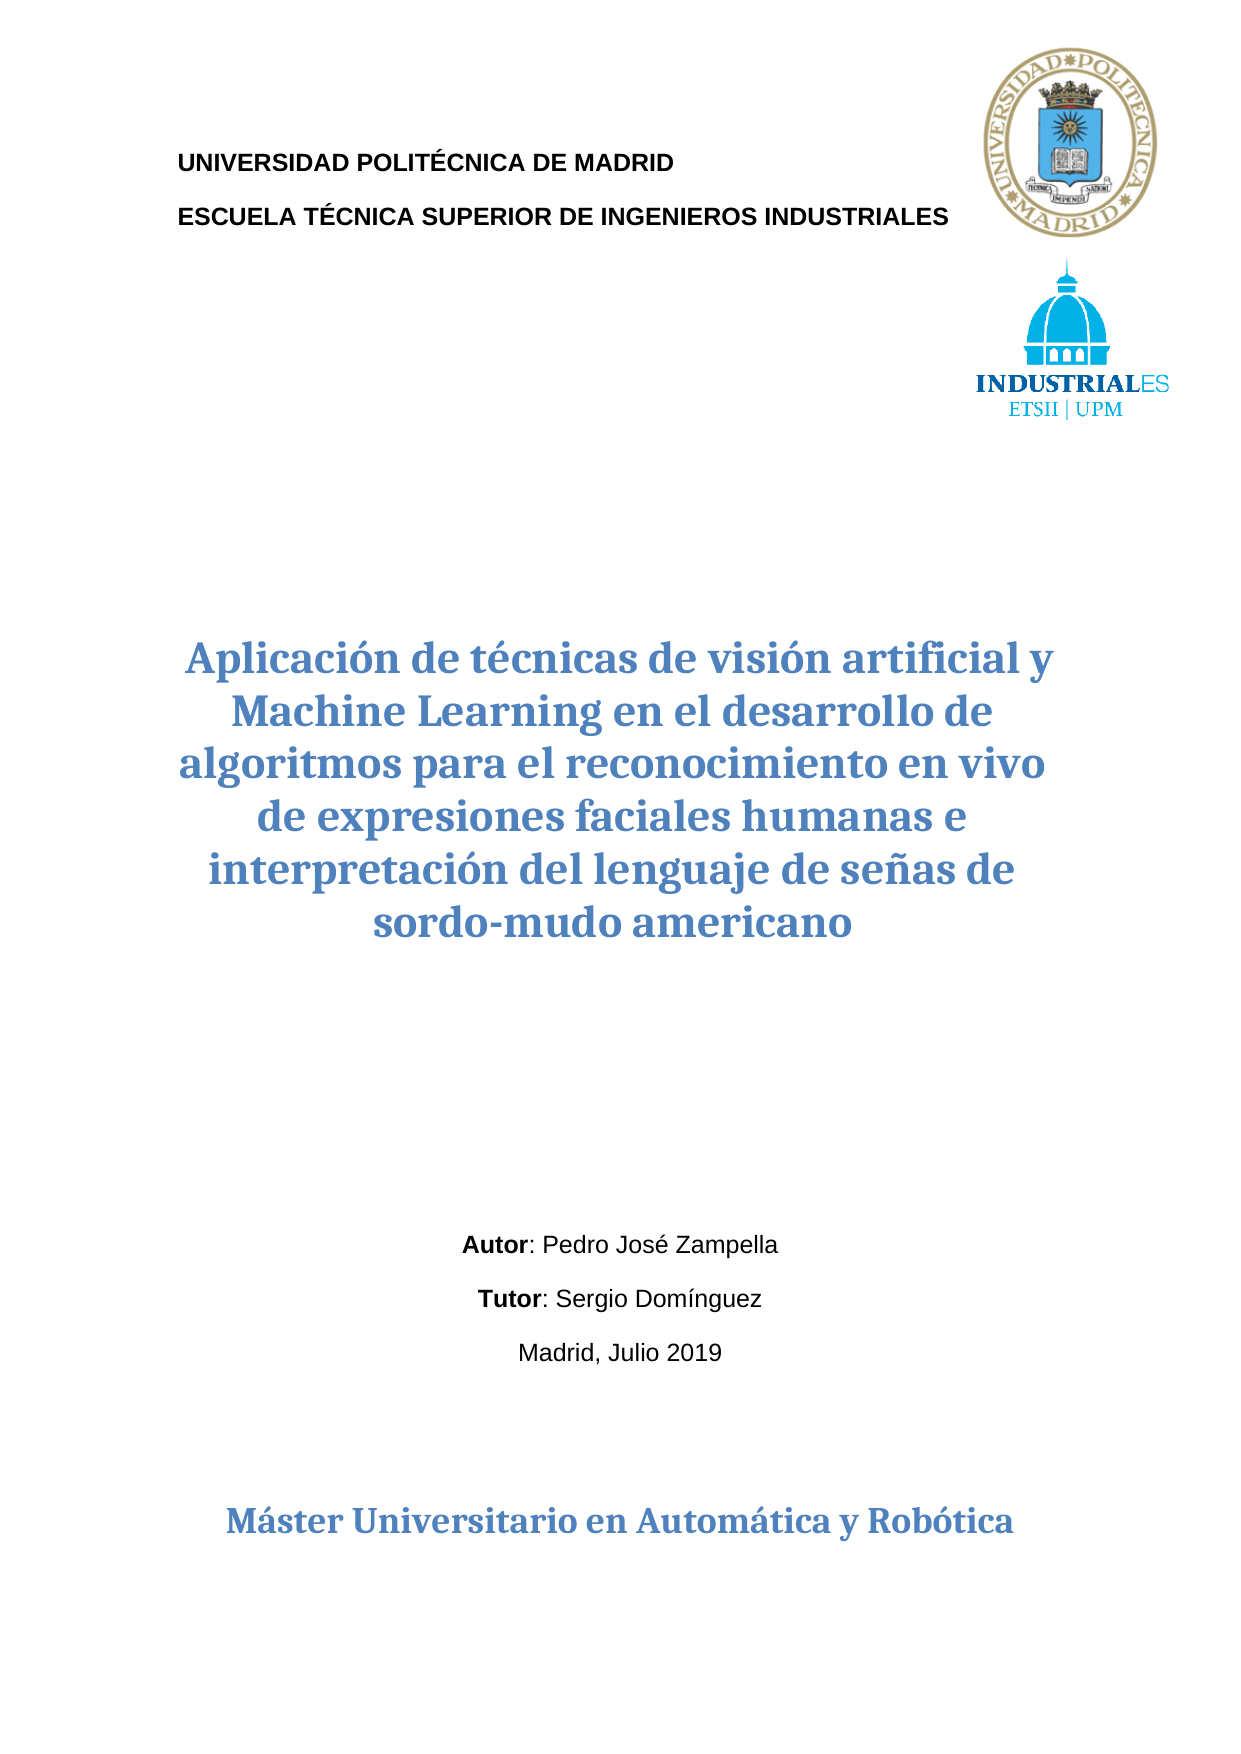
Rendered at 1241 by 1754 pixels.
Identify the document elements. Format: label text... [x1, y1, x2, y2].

text Autor: Pedro José Zampella [177, 1230, 1063, 1259]
text Madrid, Julio 2019 [177, 1338, 1063, 1366]
text Tutor: Sergio Domínguez [177, 1284, 1063, 1313]
text Aplicación de técnicas de visión artificial y Machine Learning en el desarrollo de algoritmos para el reconocimiento en vivo de expresiones faciales humanas e interpretación del lenguaje de señas de sordo-mudo americano [162, 632, 1063, 948]
text Máster Universitario en Automática y Robótica [162, 1499, 1063, 1542]
picture [940, 38, 1199, 248]
picture [976, 259, 1169, 420]
text ESCUELA TÉCNICA SUPERIOR DE INGENIEROS INDUSTRIALES [177, 201, 1063, 230]
text UNIVERSIDAD POLITÉCNICA DE MADRID [177, 148, 1063, 176]
